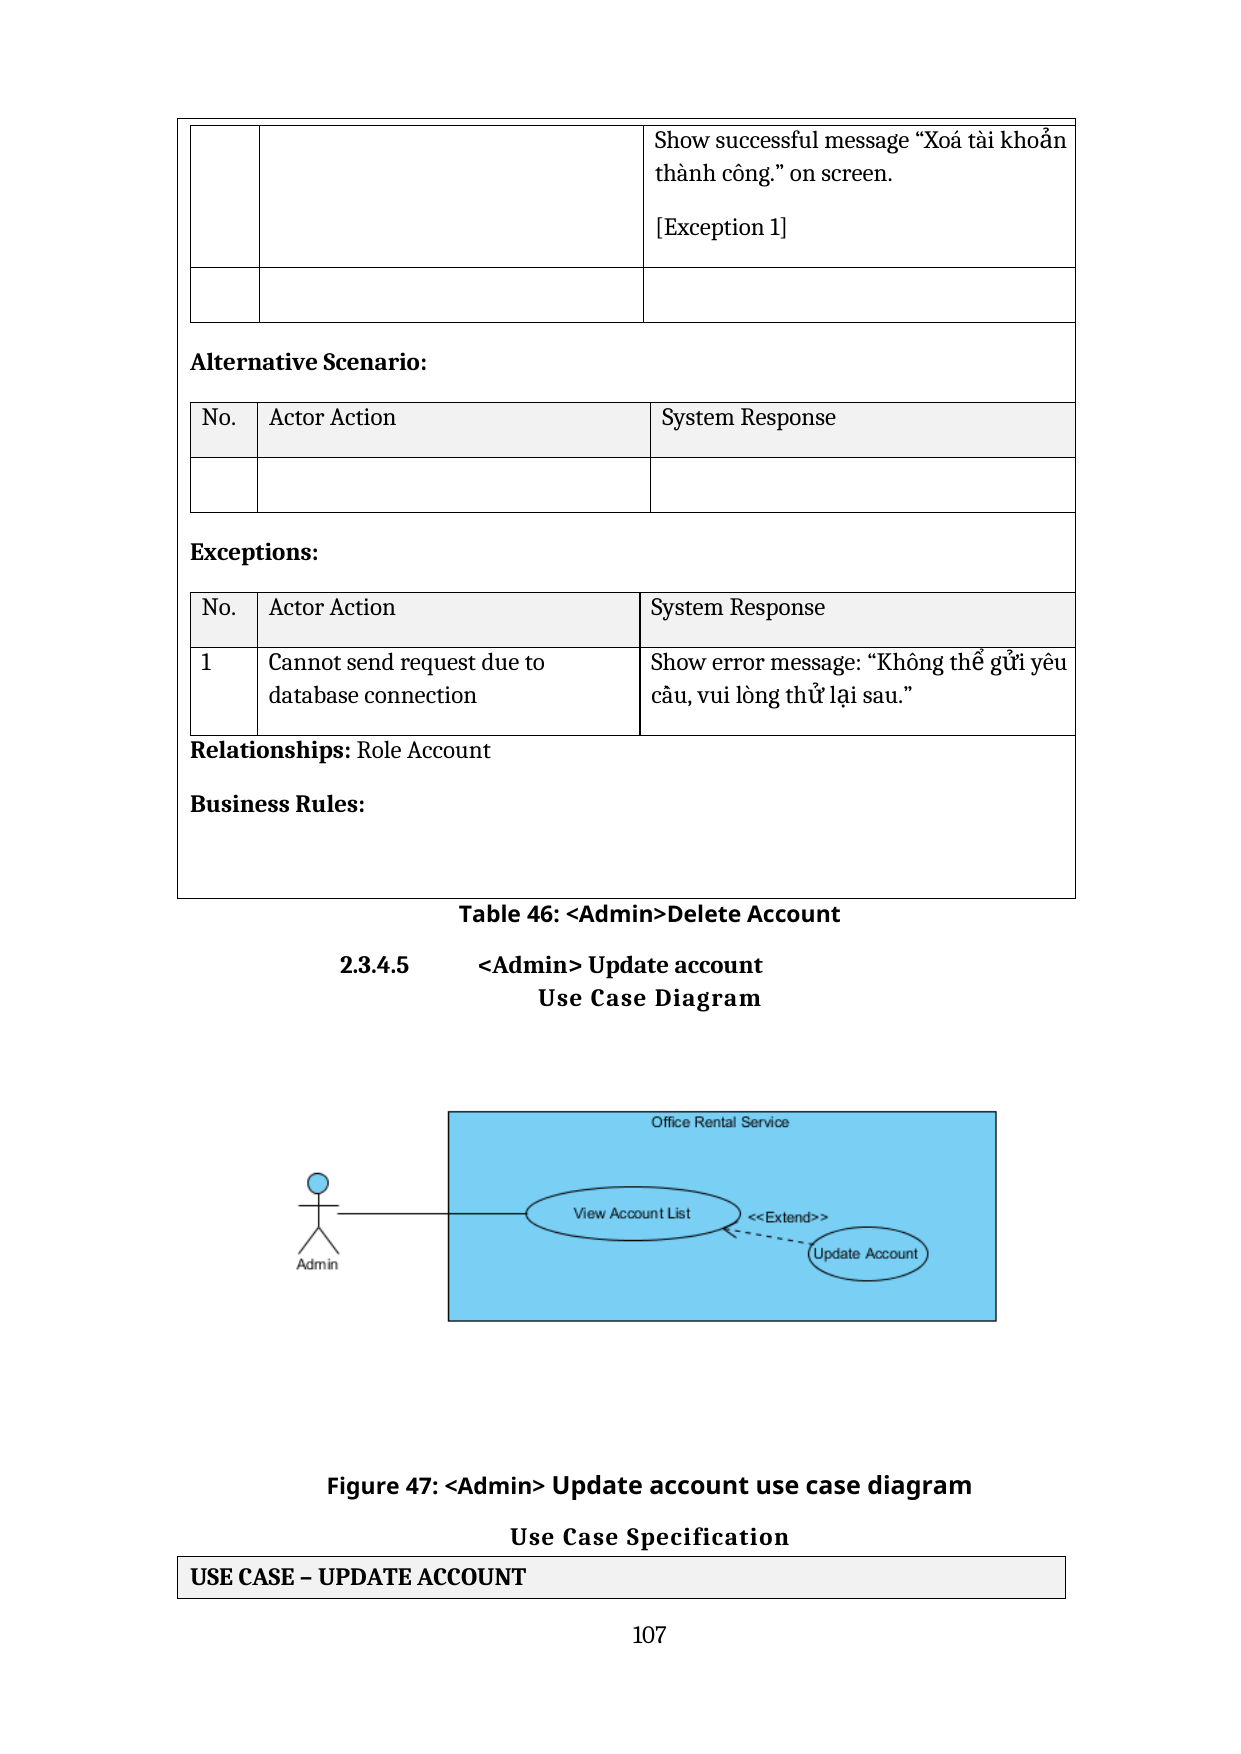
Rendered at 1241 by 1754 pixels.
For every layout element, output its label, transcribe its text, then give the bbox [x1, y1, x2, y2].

picture [179, 1016, 1120, 1448]
subtitle Use Case Specification [177, 1523, 1122, 1552]
subtitle Use Case Diagram [177, 983, 1122, 1012]
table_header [178, 1557, 1065, 1598]
subtitle <Admin> Update account [340, 951, 1122, 979]
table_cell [178, 119, 1075, 897]
